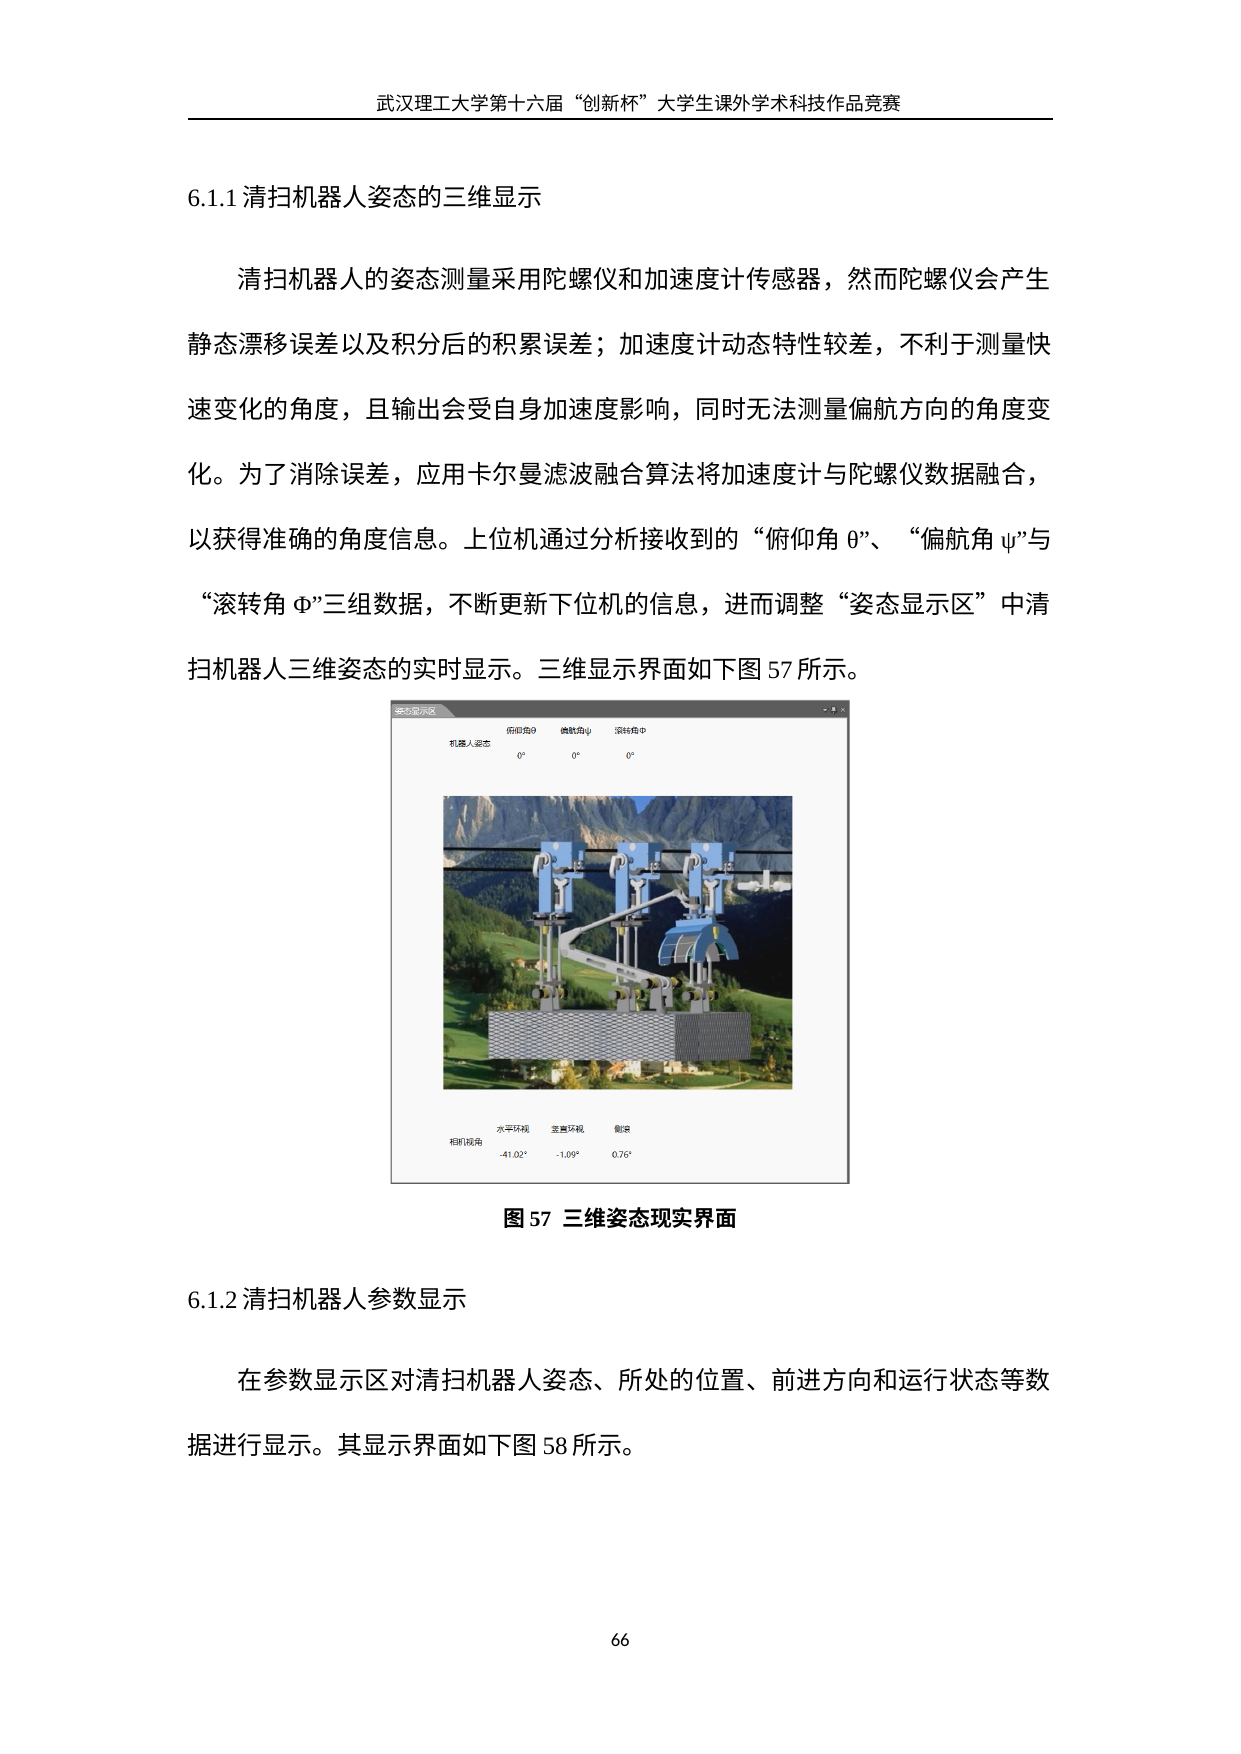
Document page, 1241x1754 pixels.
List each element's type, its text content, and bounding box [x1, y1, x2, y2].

text 在参数显示区对清扫机器人姿态、所处的位置、前进方向和运行状态等数据进行显示。其显示界面如下图58所示。 [187, 1346, 1053, 1476]
text 清扫机器人的姿态测量采用陀螺仪和加速度计传感器，然而陀螺仪会产生静态漂移误差以及积分后的积累误差；加速度计动态特性较差，不利于测量快速变化的角度，且输出会受自身加速度影响，同时无法测量偏航方向的角度变化。为了消除误差，应用卡尔曼滤波融合算法将加速度计与陀螺仪数据融合，以获得准确的角度信息。上位机通过分析接收到的“俯仰角θ”、“偏航角ψ”与“滚转角Φ”三组数据，不断更新下位机的信息，进而调整“姿态显示区”中清扫机器人三维姿态的实时显示。三维显示界面如下图57所示。 [187, 245, 1053, 700]
picture [390, 699, 850, 1184]
text 6.1.2清扫机器人参数显示 [187, 1265, 1053, 1330]
text 6.1.1清扫机器人姿态的三维显示 [187, 163, 1053, 228]
text 图57 三维姿态现实界面 [187, 1201, 1053, 1233]
